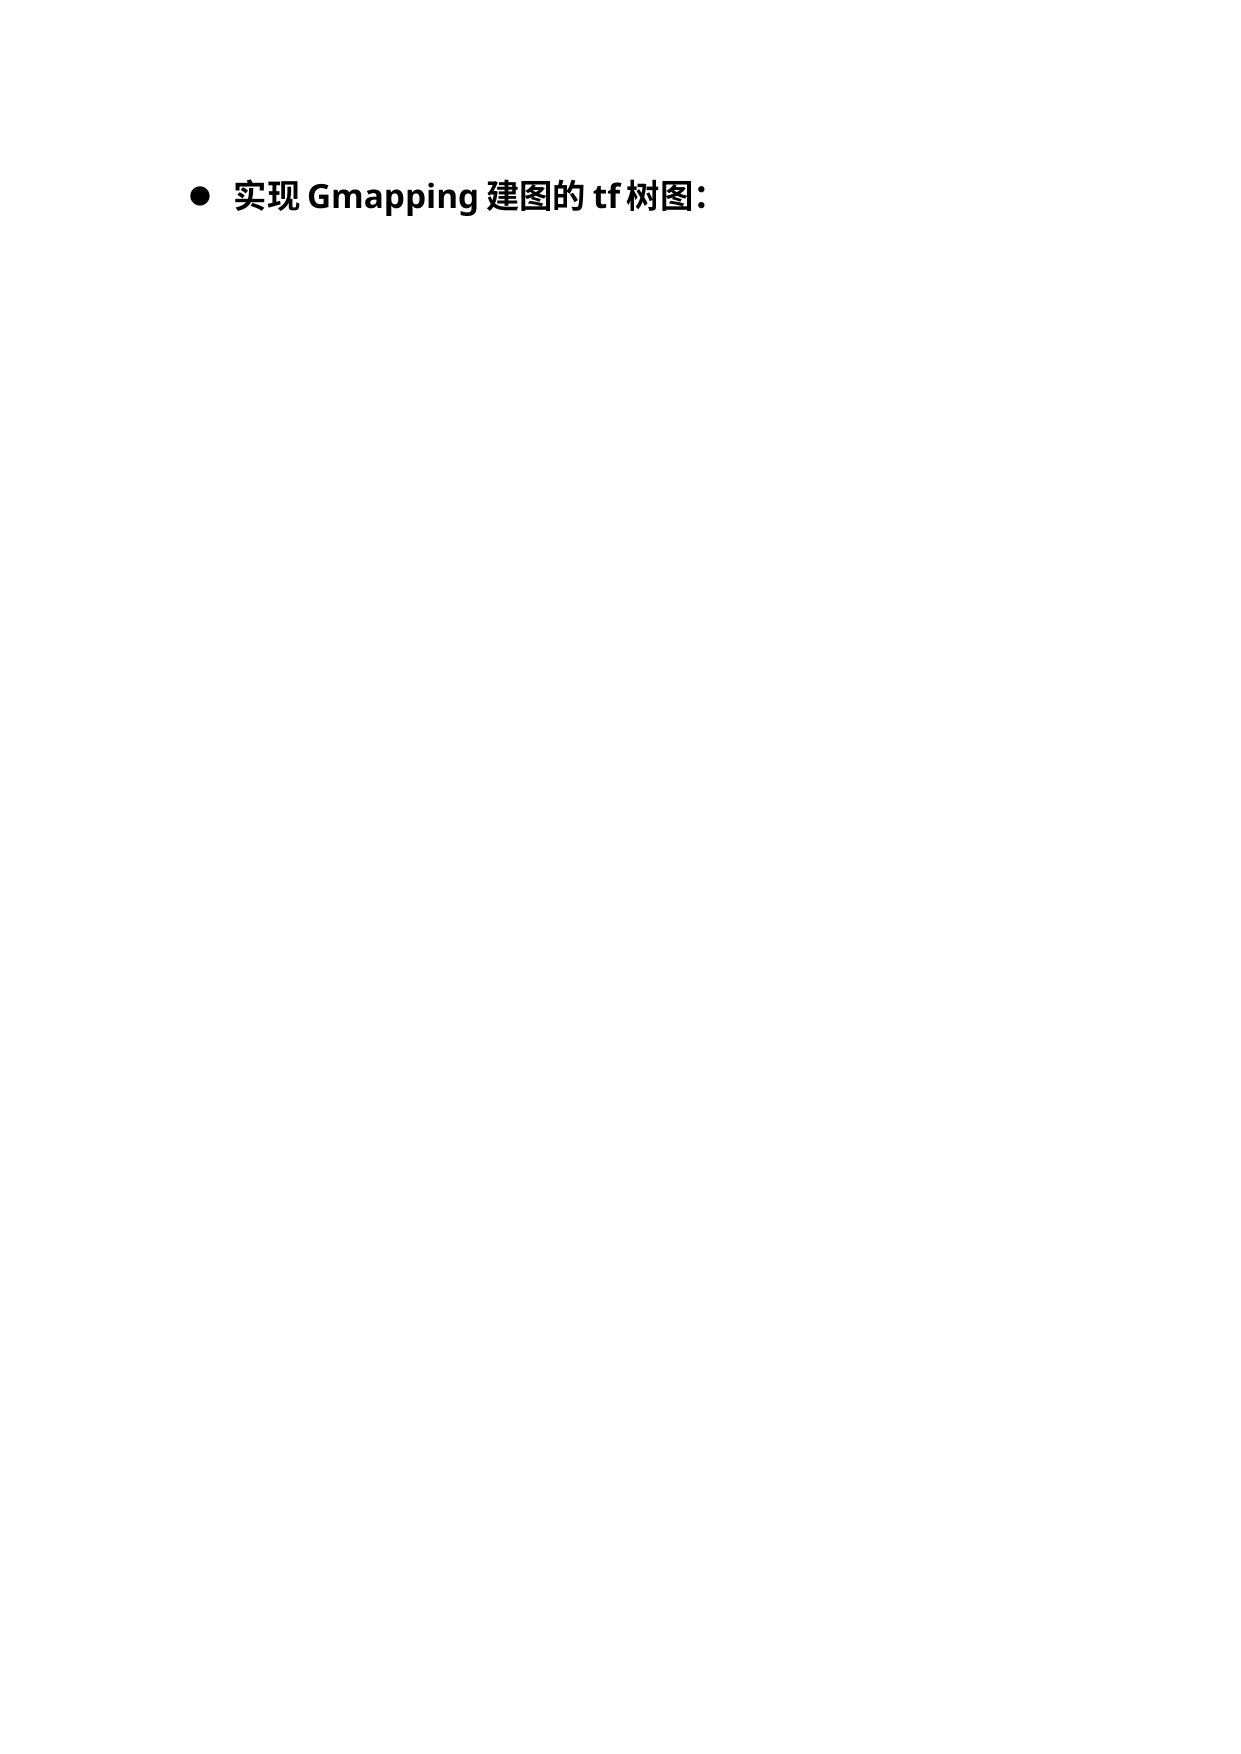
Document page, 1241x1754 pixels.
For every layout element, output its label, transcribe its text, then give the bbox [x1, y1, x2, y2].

text 实现Gmapping建图的tf树图： [187, 162, 1053, 227]
